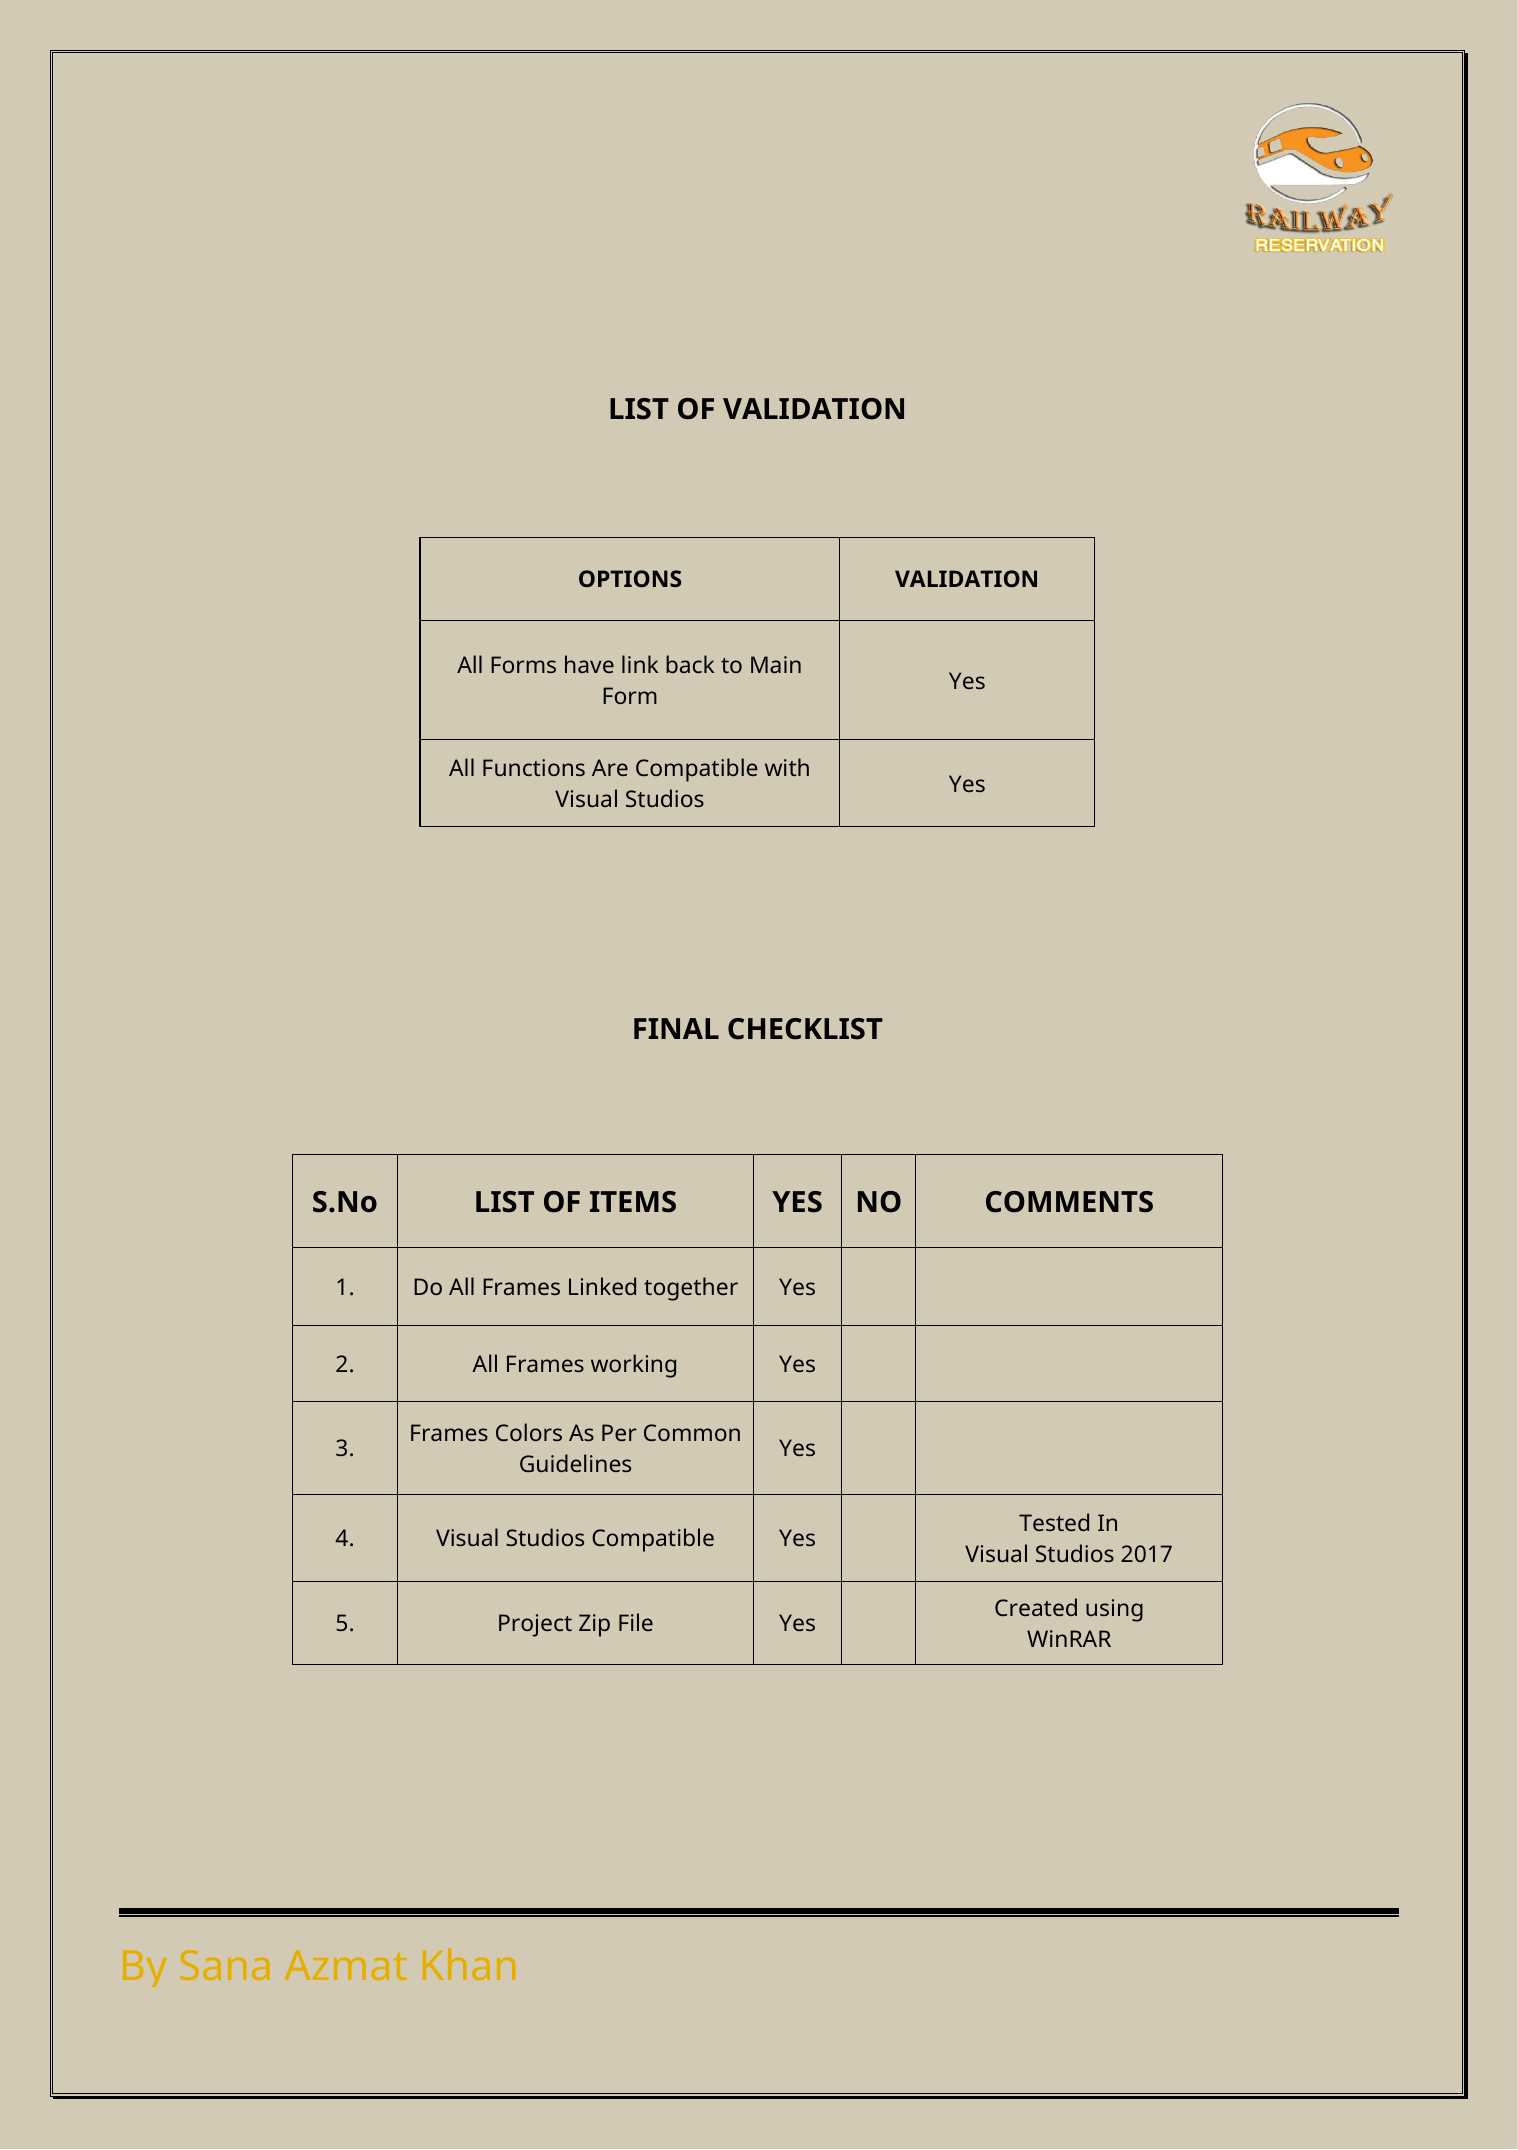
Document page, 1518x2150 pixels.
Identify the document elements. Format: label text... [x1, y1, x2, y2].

table_cell All Functions Are Compatible with Visual Studios [421, 740, 839, 826]
table_cell [916, 1402, 1222, 1494]
table_cell Yes [754, 1582, 841, 1664]
table_header S.No [293, 1155, 397, 1247]
table_cell Created using WinRAR [916, 1582, 1222, 1664]
table_cell 4. [293, 1495, 397, 1581]
table_cell Frames Colors As Per Common Guidelines [398, 1402, 753, 1494]
table_cell [916, 1326, 1222, 1401]
table_cell All Frames working [398, 1326, 753, 1401]
table_cell Project Zip File [398, 1582, 753, 1664]
table_cell [842, 1326, 915, 1401]
table_cell [842, 1582, 915, 1664]
table_cell Yes [840, 621, 1094, 739]
text LIST OF VALIDATION [150, 388, 1364, 428]
table_cell Yes [754, 1326, 841, 1401]
table_cell All Forms have link back to Main Form [421, 621, 839, 739]
table_cell [916, 1248, 1222, 1325]
table_header NO [842, 1155, 915, 1247]
table_cell [842, 1402, 915, 1494]
text FINAL CHECKLIST [150, 1008, 1364, 1048]
table_cell [842, 1495, 915, 1581]
table_header COMMENTS [916, 1155, 1222, 1247]
table_cell 2. [293, 1326, 397, 1401]
table_header YES [754, 1155, 841, 1247]
table_cell Yes [840, 740, 1094, 826]
table_header OPTIONS [421, 538, 839, 620]
table_cell 1. [293, 1248, 397, 1325]
table_cell 5. [293, 1582, 397, 1664]
table_header LIST OF ITEMS [398, 1155, 753, 1247]
table_cell Yes [754, 1248, 841, 1325]
table_cell [842, 1248, 915, 1325]
table_cell Yes [754, 1402, 841, 1494]
table_cell Tested In Visual Studios 2017 [916, 1495, 1222, 1581]
picture [1132, 73, 1462, 282]
table_header VALIDATION [840, 538, 1094, 620]
table_cell Visual Studios Compatible [398, 1495, 753, 1581]
table_cell Yes [754, 1495, 841, 1581]
table_cell 3. [293, 1402, 397, 1494]
table_cell Do All Frames Linked together [398, 1248, 753, 1325]
